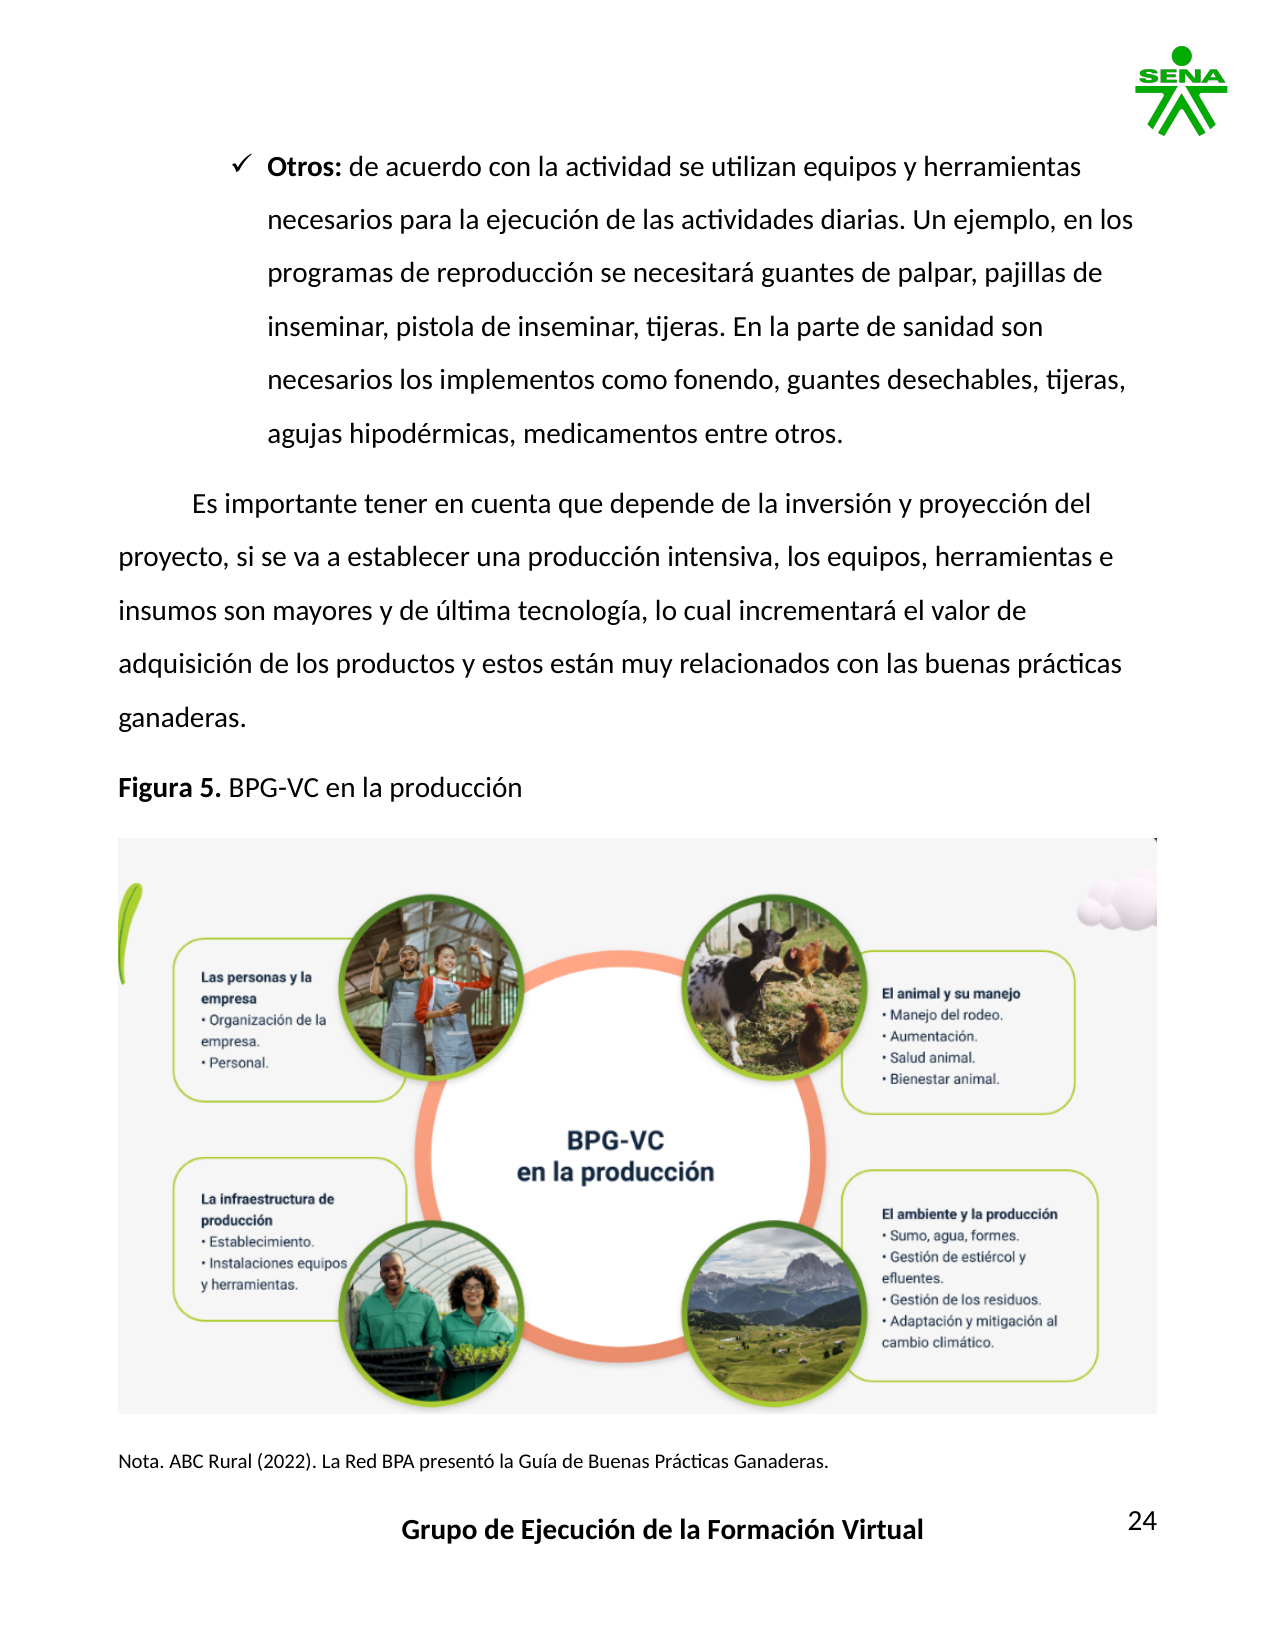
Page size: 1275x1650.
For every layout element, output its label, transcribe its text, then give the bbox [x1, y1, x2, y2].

text Nota. ABC Rural (2022). La Red BPA presentó la Guía de Buenas Prácticas Ganaderas. [118, 1448, 1157, 1473]
text Figura 5. BPG-VC en la producción [118, 769, 1157, 804]
picture [1135, 46, 1228, 136]
picture [118, 838, 1157, 1414]
text Es importante tener en cuenta que depende de la inversión y proyección del proyecto, si se va a establecer una producción intensiva, los equipos, herramientas e insumos son mayores y de última tecnología, lo cual incrementará el valor de adquisición de los productos y estos están muy relacionados con las buenas prácticas ganaderas. [118, 485, 1157, 734]
list Otros: de acuerdo con la actividad se utilizan equipos y herramientas necesarios para la ejecución de las actividades diarias. Un ejemplo, en los programas de reproducción se necesitará guantes de palpar, pajillas de inseminar, pistola de inseminar, tijeras. En la parte de sanidad son necesarios los implementos como fonendo, guantes desechables, tijeras, agujas hipodérmicas, medicamentos entre otros. [229, 148, 1157, 451]
